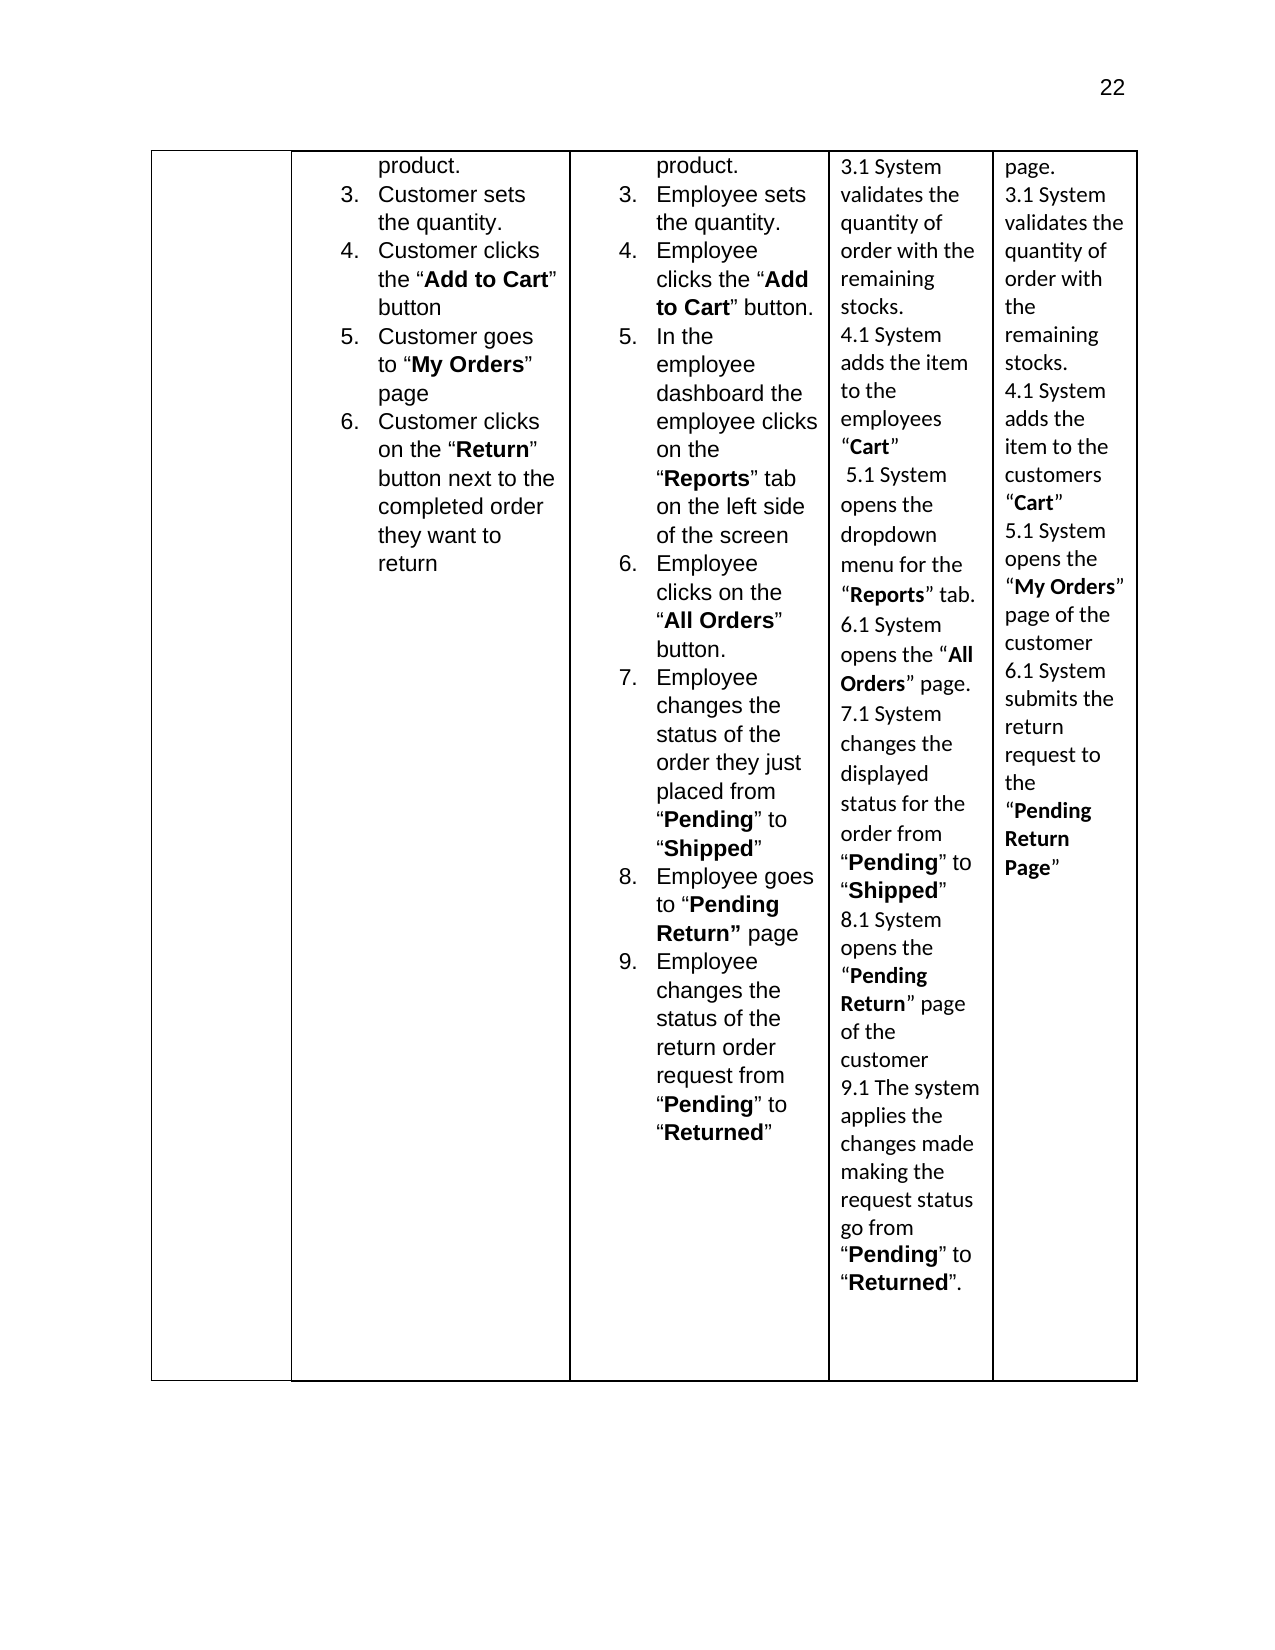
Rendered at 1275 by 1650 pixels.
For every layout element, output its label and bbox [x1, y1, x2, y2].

table_cell [830, 152, 992, 1380]
table_cell [292, 152, 569, 1380]
table_cell [571, 152, 828, 1380]
table_cell [994, 152, 1136, 1380]
